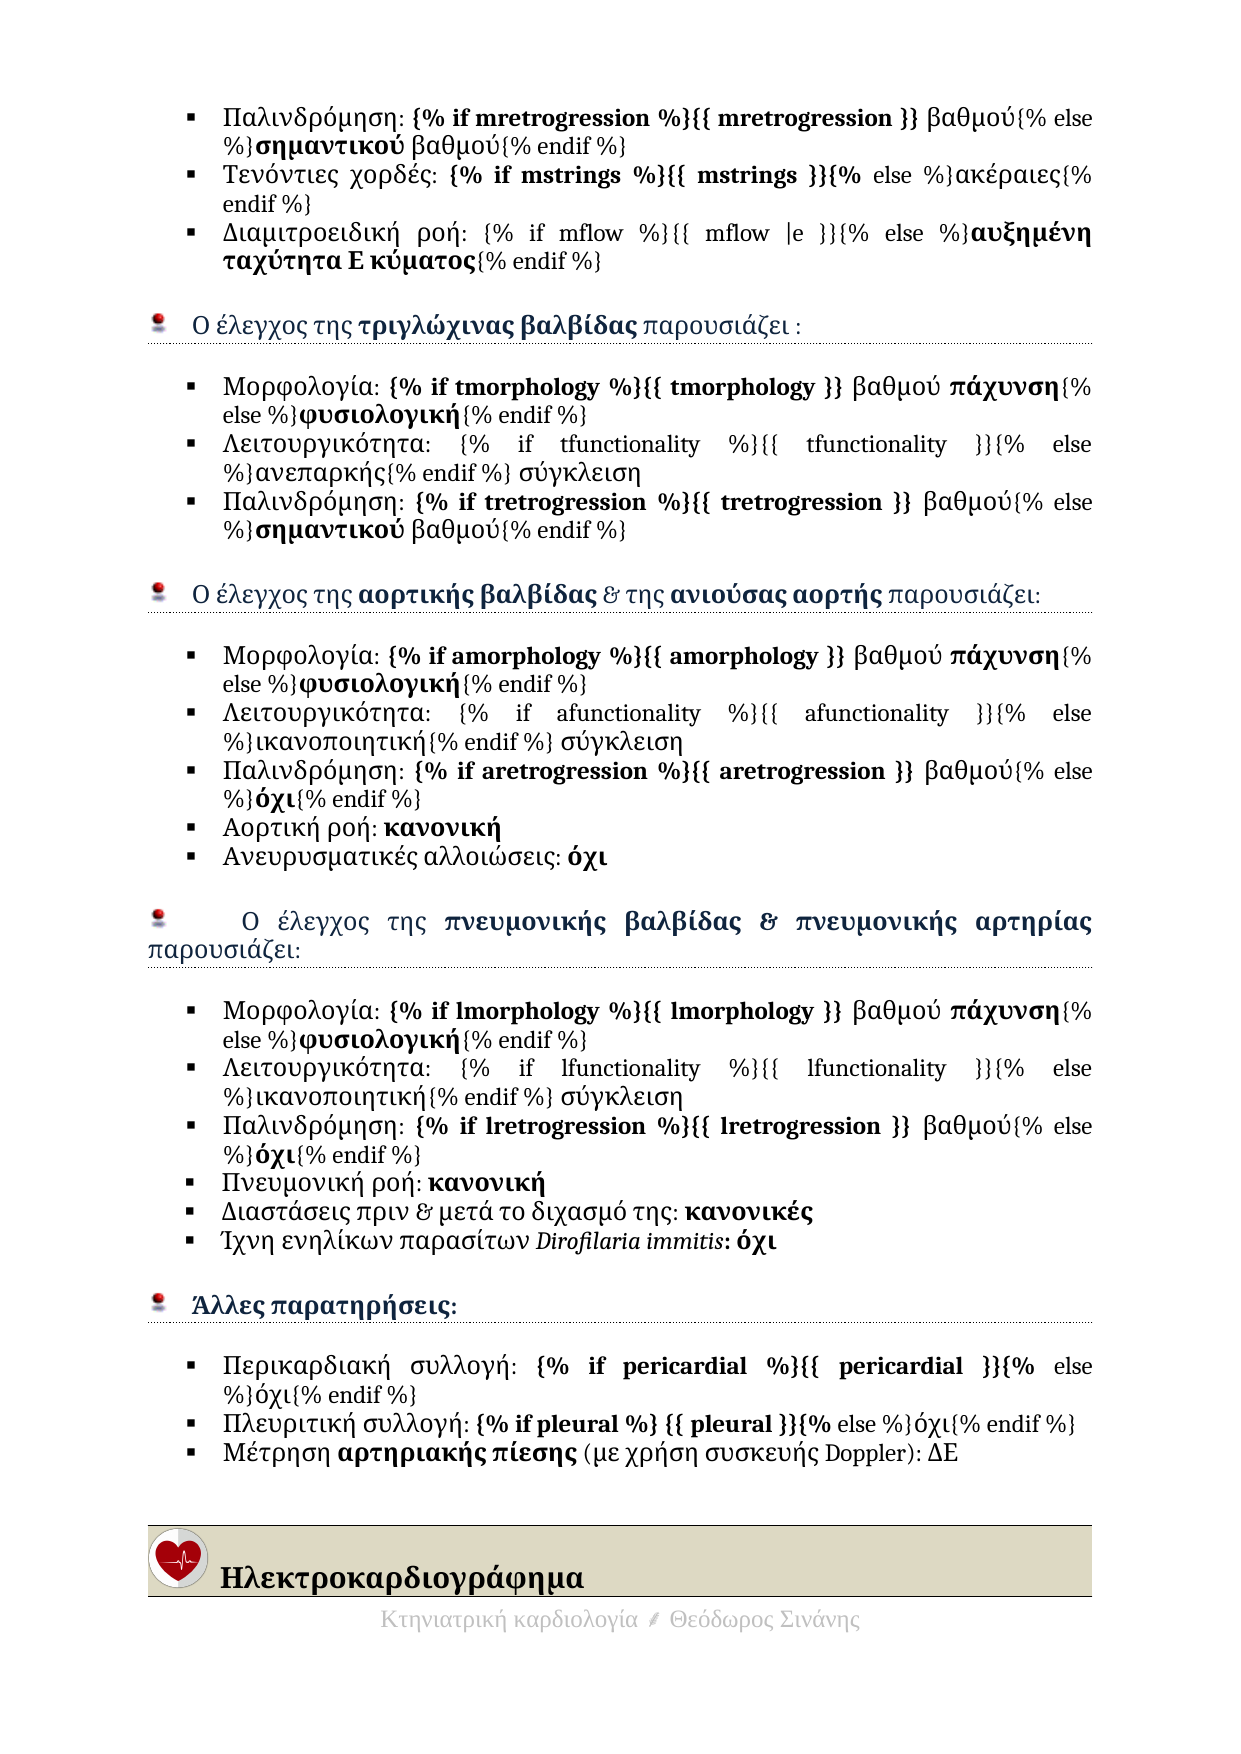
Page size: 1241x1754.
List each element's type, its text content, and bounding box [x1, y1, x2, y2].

list Παλινδρόμηση: {% if aretrogression %}{{ aretrogression }} βαθμού{% else %}όχι{% endif %} [185, 757, 1092, 814]
list Πνευμονική ροή: κανονική [184, 1169, 1092, 1198]
text Ο έλεγχος της πνευμονικής βαλβίδας & πνευμονικής αρτηρίας παρουσιάζει: [148, 900, 1092, 968]
list Περικαρδιακή συλλογή: {% if pericardial %}{{ pericardial }}{% else %}όχι{% endif %} [185, 1352, 1092, 1410]
list Λειτουργικότητα: {% if tfunctionality %}{{ tfunctionality }}{% else %}ανεπαρκής{% endif %} σύγκλειση [185, 430, 1092, 487]
list Διαστάσεις πριν & μετά το διχασμό της: κανονικές [184, 1198, 1092, 1227]
text Ο έλεγχος της τριγλώχινας βαλβίδας παρουσιάζει : [148, 305, 1092, 344]
list Ανευρυσματικές αλλοιώσεις: όχι [185, 843, 1092, 872]
list Αορτική ροή: κανονική [185, 814, 1092, 843]
list Πλευριτική συλλογή: {% if pleural %} {{ pleural }}{% else %}όχι{% endif %} [185, 1410, 1092, 1438]
picture [147, 1284, 170, 1314]
list Λειτουργικότητα: {% if lfunctionality %}{{ lfunctionality }}{% else %}ικανοποιητική{% endif %} σύγκλειση [185, 1054, 1092, 1112]
list Λειτουργικότητα: {% if afunctionality %}{{ afunctionality }}{% else %}ικανοποιητική{% endif %} σύγκλειση [185, 699, 1092, 757]
list Παλινδρόμηση: {% if mretrogression %}{{ mretrogression }} βαθμού{% else %}σημαντικού βαθμού{% endif %} [185, 103, 1092, 161]
list Παλινδρόμηση: {% if lretrogression %}{{ lretrogression }} βαθμού{% else %}όχι{% endif %} [185, 1112, 1092, 1169]
picture [147, 900, 170, 930]
list Τενόντιες χορδές: {% if mstrings %}{{ mstrings }}{% else %}ακέραιες{% endif %} [185, 161, 1092, 218]
list Μορφολογία: {% if amorphology %}{{ amorphology }} βαθμού πάχυνση{% else %}φυσιολογική{% endif %} [185, 642, 1092, 699]
list Παλινδρόμηση: {% if tretrogression %}{{ tretrogression }} βαθμού{% else %}σημαντικού βαθμού{% endif %} [185, 487, 1092, 545]
picture [147, 1527, 209, 1589]
list Μορφολογία: {% if tmorphology %}{{ tmorphology }} βαθμού πάχυνση{% else %}φυσιολογική{% endif %} [185, 372, 1092, 430]
text Ηλεκτροκαρδιογράφημα [148, 1526, 1092, 1596]
picture [147, 304, 170, 335]
picture [147, 573, 170, 604]
text Ο έλεγχος της αορτικής βαλβίδας & της ανιούσας αορτής παρουσιάζει: [148, 574, 1092, 613]
list Μέτρηση αρτηριακής πίεσης (με χρήση συσκευής Doppler): ΔΕ [185, 1438, 1092, 1467]
list Μορφολογία: {% if lmorphology %}{{ lmorphology }} βαθμού πάχυνση{% else %}φυσιολογική{% endif %} [185, 997, 1092, 1054]
list Διαμιτροειδική ροή: {% if mflow %}{{ mflow |e }}{% else %}αυξημένη ταχύτητα Ε κύματος{% endif %} [185, 218, 1092, 276]
list Ίχνη ενηλίκων παρασίτων Dirofilaria immitis: όχι [184, 1227, 1092, 1256]
text Άλλες παρατηρήσεις: [148, 1284, 1092, 1323]
